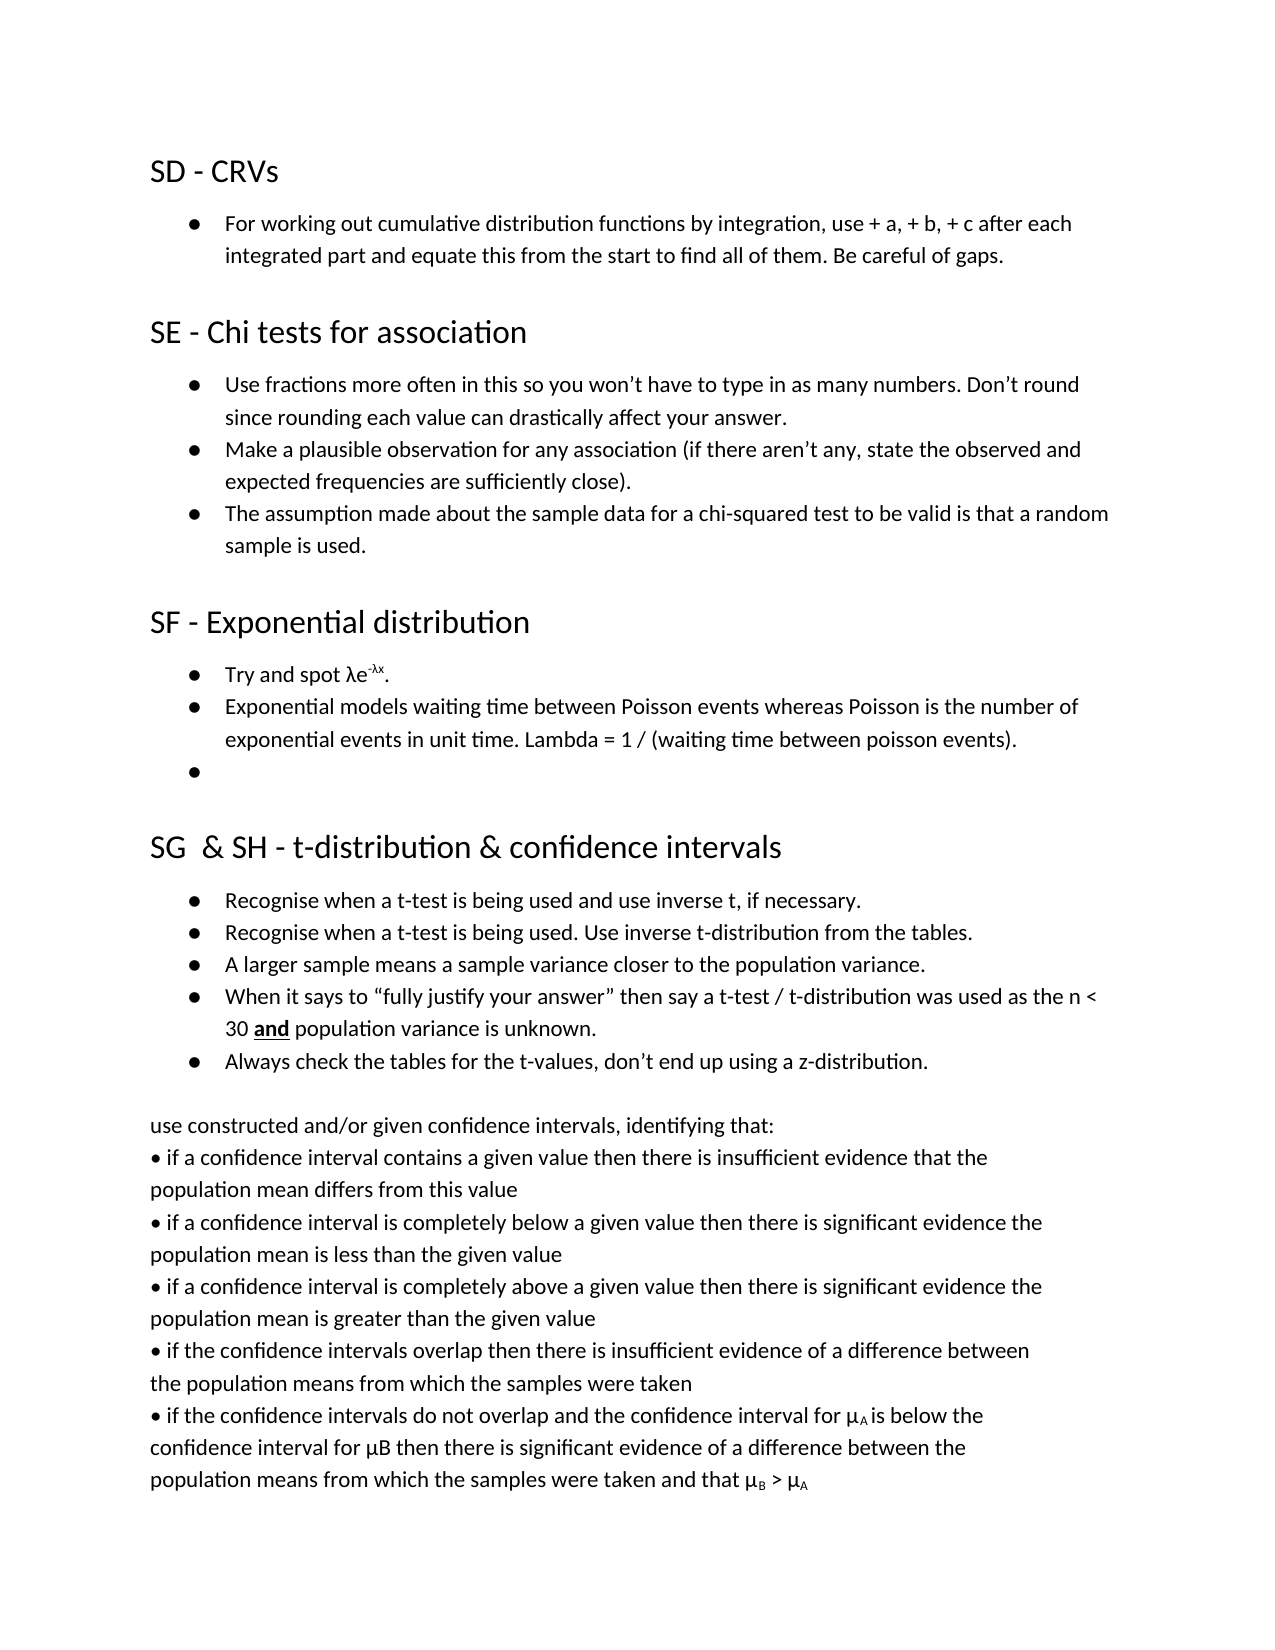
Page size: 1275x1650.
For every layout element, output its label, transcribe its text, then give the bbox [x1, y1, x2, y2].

text population mean is greater than the given value [150, 1304, 1125, 1332]
list Try and spot λe-λx. [187, 660, 1125, 688]
text • if a confidence interval is completely below a given value then there is significant evidence the [150, 1208, 1125, 1236]
subtitle SG & SH - t-distribution & confidence intervals [150, 827, 1125, 867]
text • if a confidence interval is completely above a given value then there is significant evidence the [150, 1272, 1125, 1300]
list The assumption made about the sample data for a chi-squared test to be valid is that a random sample is used. [187, 499, 1125, 559]
text population means from which the samples were taken and that μB > μA [150, 1465, 1125, 1493]
list For working out cumulative distribution functions by integration, use + a, + b, + c after each integrated part and equate this from the start to find all of them. Be careful of gaps. [187, 209, 1125, 269]
list A larger sample means a sample variance closer to the population variance. [187, 950, 1125, 978]
subtitle SD - CRVs [150, 150, 1125, 191]
list Recognise when a t-test is being used and use inverse t, if necessary. [187, 886, 1125, 914]
list Always check the tables for the t-values, don’t end up using a z-distribution. [187, 1047, 1125, 1075]
list Recognise when a t-test is being used. Use inverse t-distribution from the tables. [187, 918, 1125, 946]
text the population means from which the samples were taken [150, 1369, 1125, 1397]
list Exponential models waiting time between Poisson events whereas Poisson is the number of exponential events in unit time. Lambda = 1 / (waiting time between poisson events). [187, 692, 1125, 753]
text • if the confidence intervals overlap then there is insufficient evidence of a difference between [150, 1336, 1125, 1364]
list Use fractions more often in this so you won’t have to type in as many numbers. Don’t round since rounding each value can drastically affect your answer. [187, 370, 1125, 431]
text population mean is less than the given value [150, 1240, 1125, 1268]
text confidence interval for μB then there is significant evidence of a difference between the [150, 1433, 1125, 1461]
text • if the confidence intervals do not overlap and the confidence interval for μA is below the [150, 1401, 1125, 1429]
subtitle SF - Exponential distribution [150, 601, 1125, 642]
list When it says to “fully justify your answer” then say a t-test / t-distribution was used as the n < 30 and population variance is unknown. [187, 982, 1125, 1043]
subtitle SE - Chi tests for association [150, 311, 1125, 352]
text population mean differs from this value [150, 1176, 1125, 1203]
text use constructed and/or given confidence intervals, identifying that: [150, 1111, 1125, 1139]
text • if a confidence interval contains a given value then there is insufficient evidence that the [150, 1143, 1125, 1171]
list Make a plausible observation for any association (if there aren’t any, state the observed and expected frequencies are sufficiently close). [187, 435, 1125, 495]
